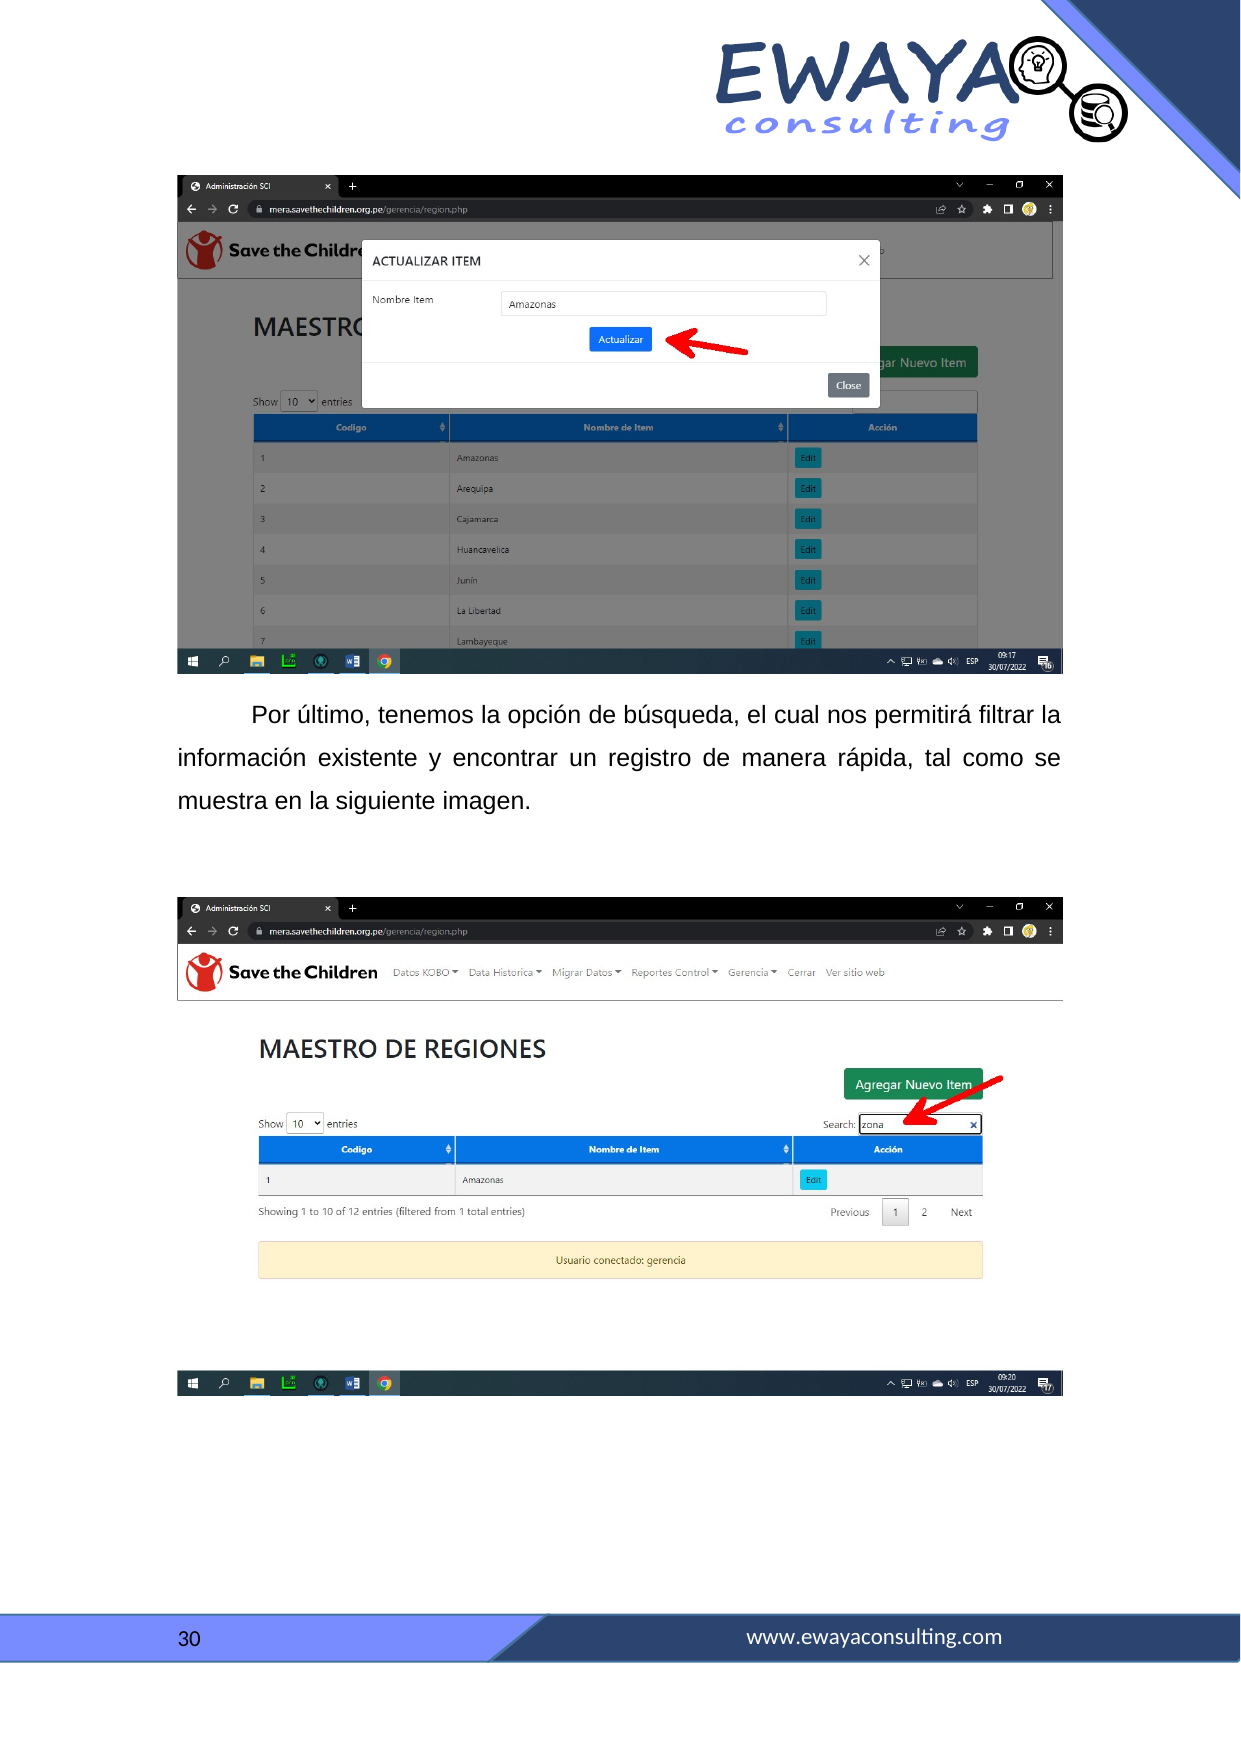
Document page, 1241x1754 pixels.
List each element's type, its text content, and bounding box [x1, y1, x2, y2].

picture [177, 897, 1063, 1396]
text Por último, tenemos la opción de búsqueda, el cual nos permitirá filtrar la información existente y encontrar un registro de manera rápida, tal como se muestra en la siguiente imagen. [177, 700, 1063, 815]
picture [714, 34, 1129, 143]
picture [177, 175, 1063, 674]
